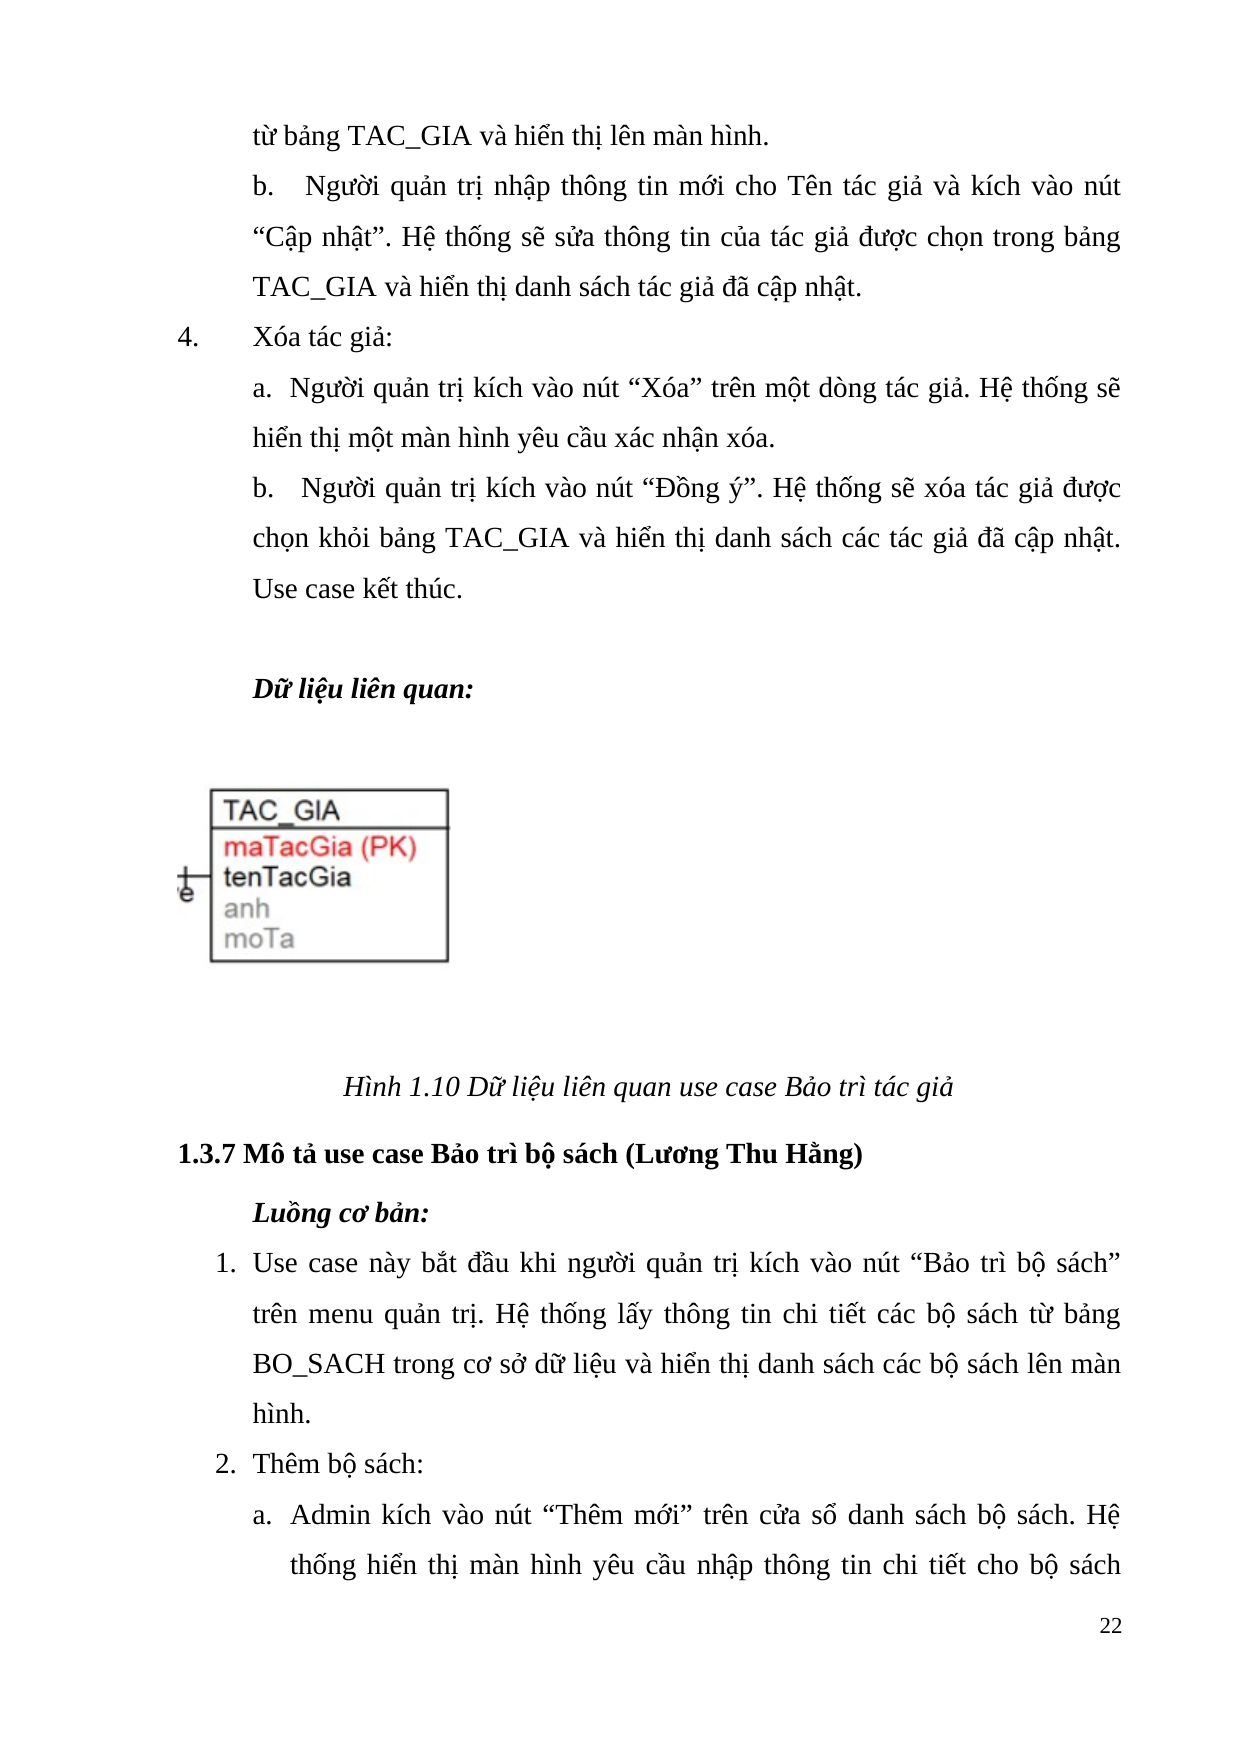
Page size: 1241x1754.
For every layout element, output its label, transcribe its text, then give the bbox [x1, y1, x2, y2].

text b. Người quản trị nhập thông tin mới cho Tên tác giả và kích vào nút “Cập nhật”. Hệ thống sẽ sửa thông tin của tác giả được chọn trong bảng TAC_GIA và hiển thị danh sách tác giả đã cập nhật. [252, 168, 1122, 303]
text Dữ liệu liên quan: [177, 672, 1122, 705]
text b. Người quản trị kích vào nút “Đồng ý”. Hệ thống sẽ xóa tác giả được chọn khỏi bảng TAC_GIA và hiển thị danh sách các tác giả đã cập nhật. Use case kết thúc. [252, 470, 1122, 604]
text Hình 1.10 Dữ liệu liên quan use case Bảo trì tác giả [177, 1069, 1122, 1103]
text 4. Xóa tác giả: [177, 319, 1122, 353]
list Thêm bộ sách: [215, 1447, 1122, 1480]
text Luồng cơ bản: [177, 1195, 1122, 1229]
picture [177, 721, 623, 1057]
subtitle 1.3.7 Mô tả use case Bảo trì bộ sách (Lương Thu Hằng) [177, 1136, 1122, 1170]
list Use case này bắt đầu khi người quản trị kích vào nút “Bảo trì bộ sách” trên menu quản trị. Hệ thống lấy thông tin chi tiết các bộ sách từ bảng BO_SACH trong cơ sở dữ liệu và hiển thị danh sách các bộ sách lên màn hình. [215, 1245, 1122, 1430]
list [252, 1497, 1122, 1581]
text a. Người quản trị kích vào nút “Xóa” trên một dòng tác giả. Hệ thống sẽ hiển thị một màn hình yêu cầu xác nhận xóa. [252, 370, 1122, 453]
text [252, 118, 1122, 152]
